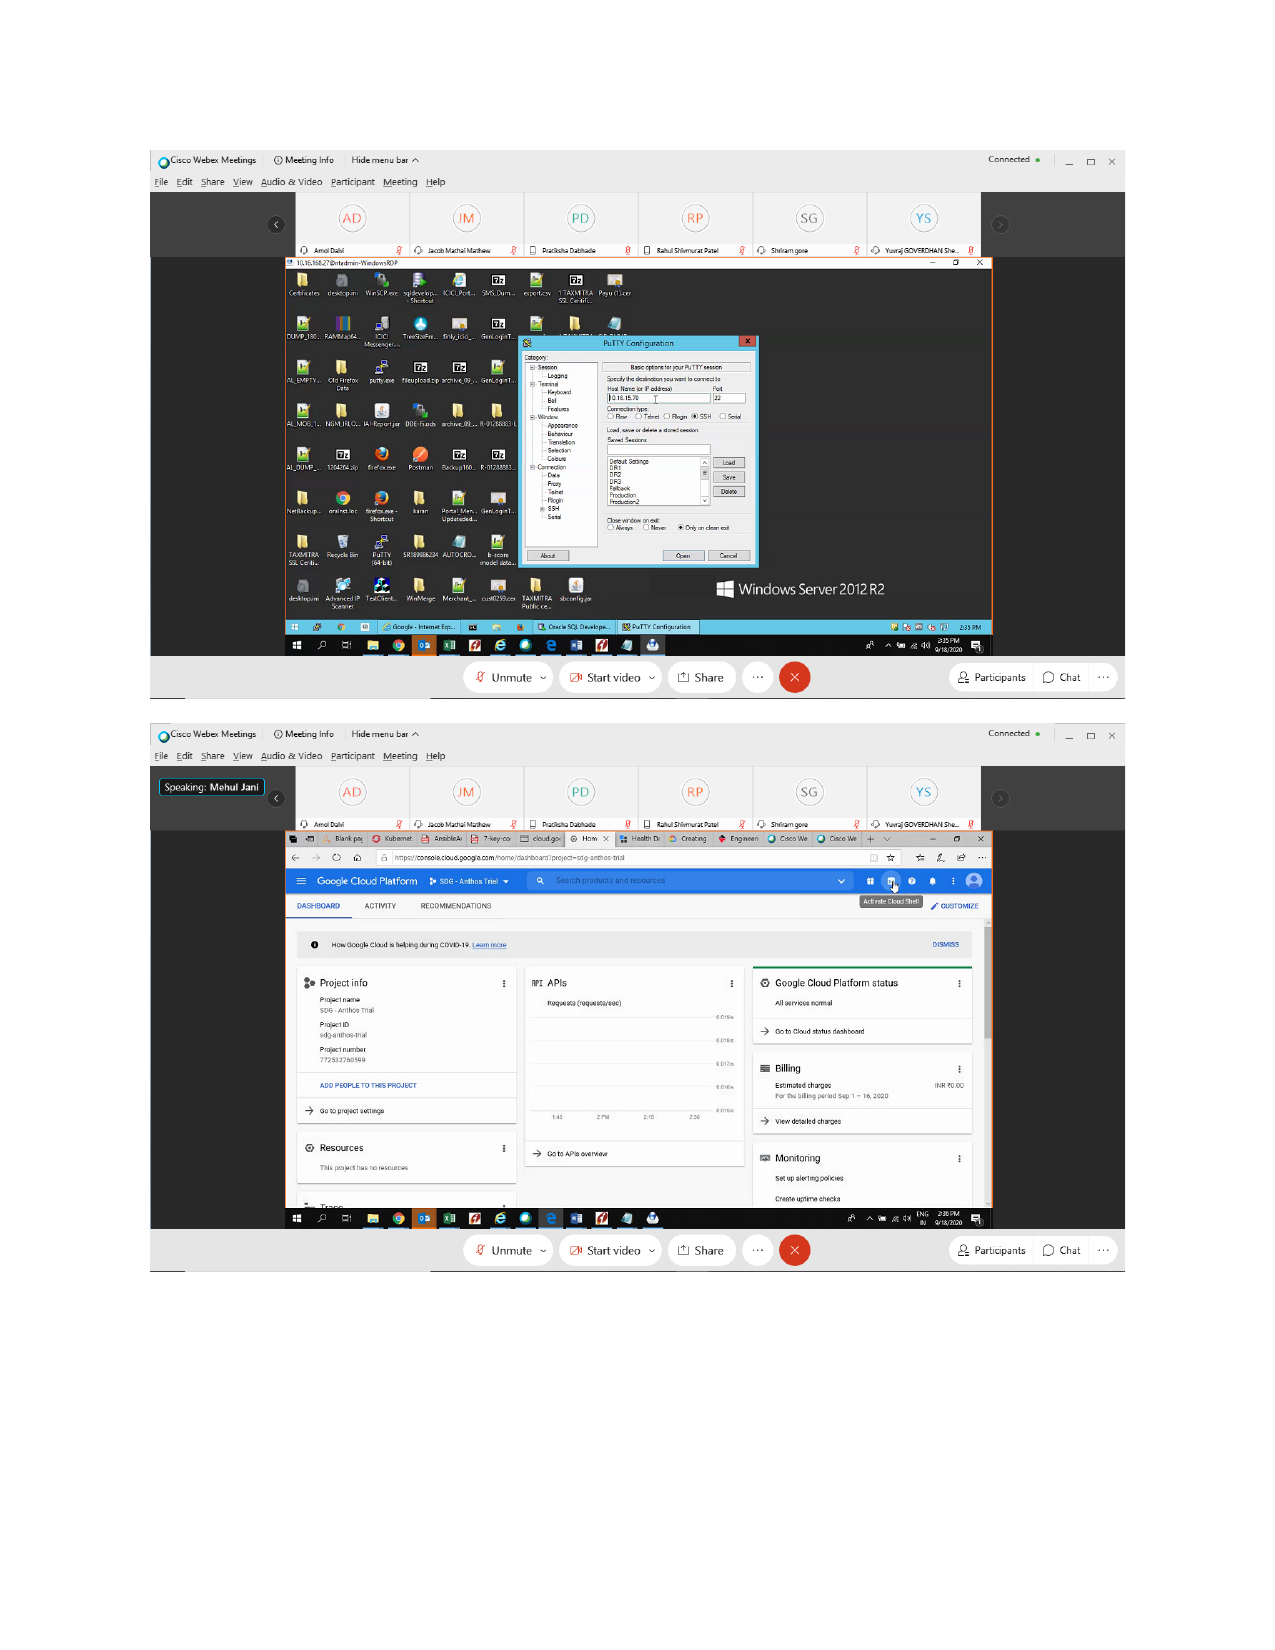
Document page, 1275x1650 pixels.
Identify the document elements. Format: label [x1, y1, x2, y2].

picture [150, 150, 1125, 699]
picture [150, 723, 1125, 1272]
